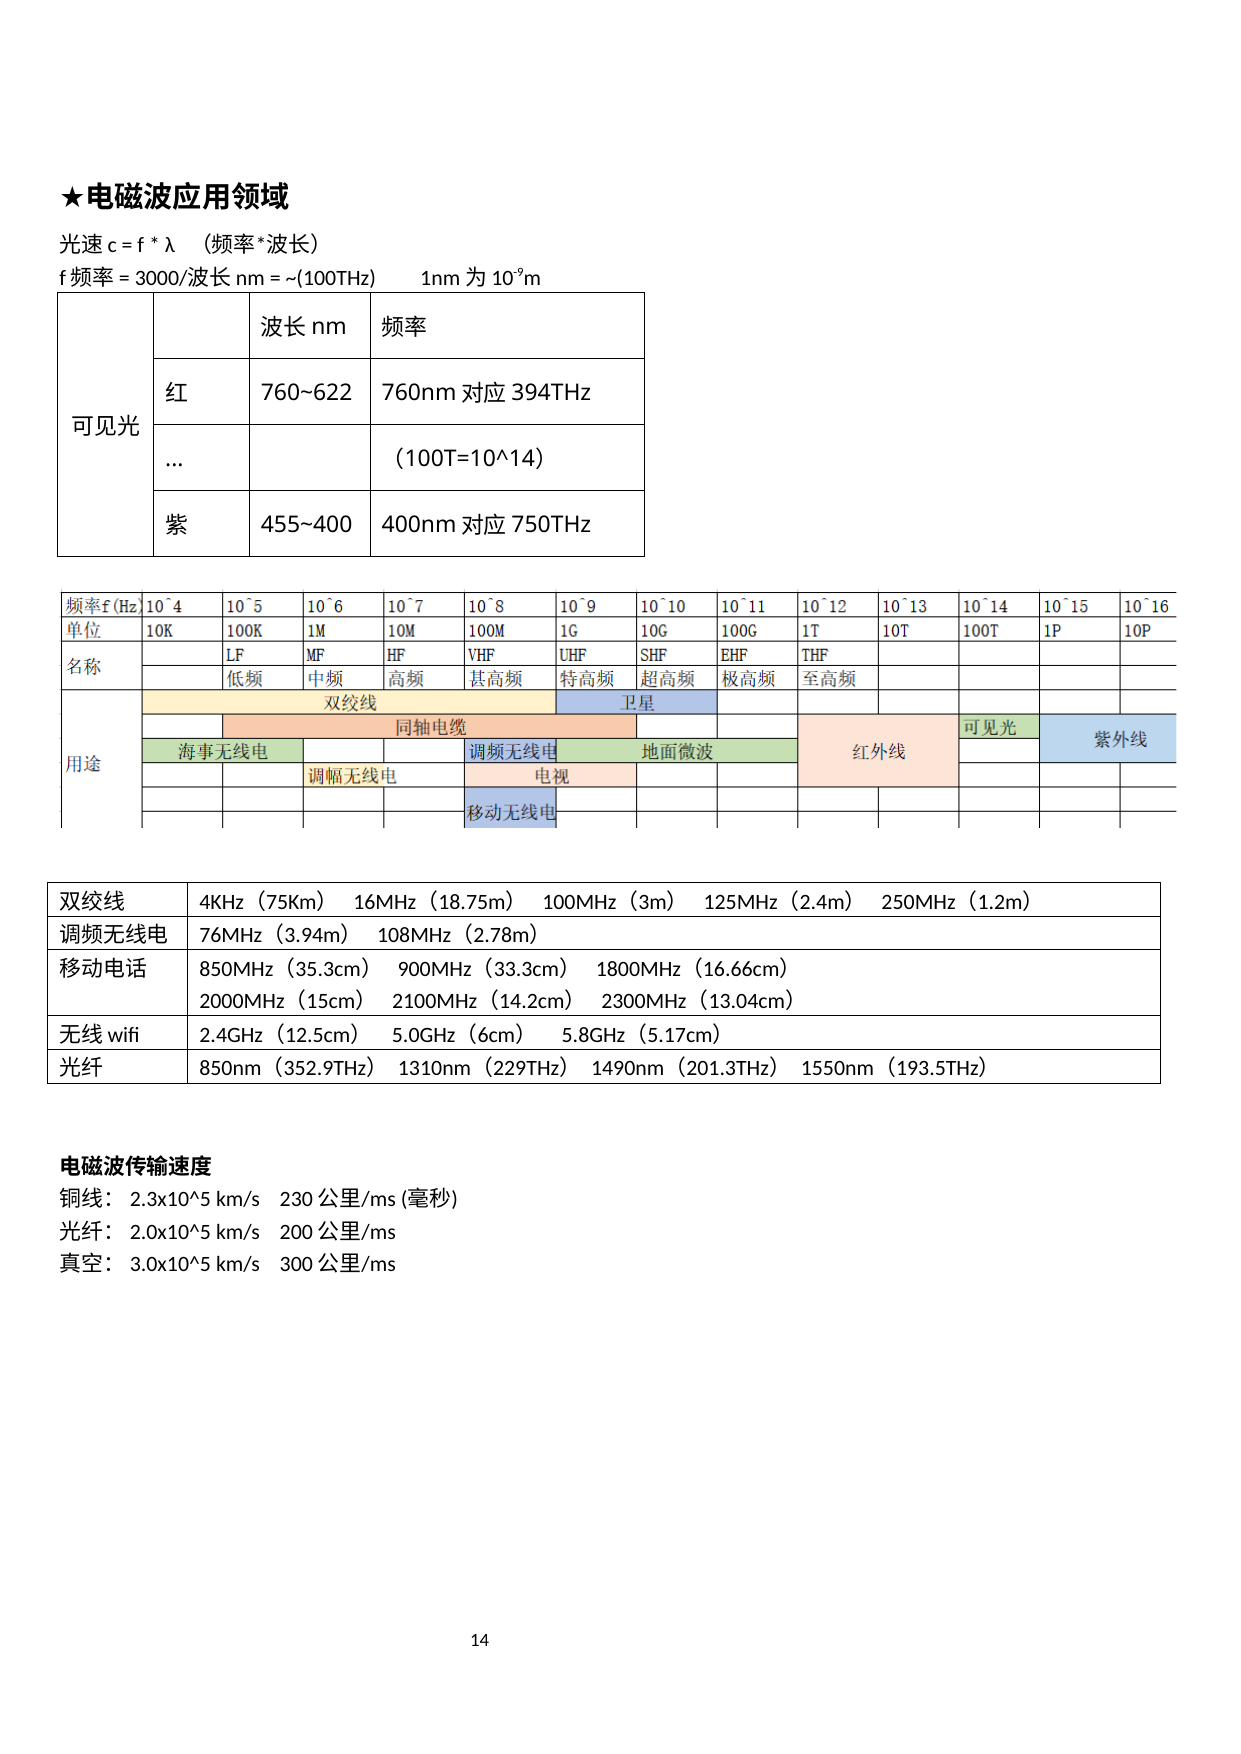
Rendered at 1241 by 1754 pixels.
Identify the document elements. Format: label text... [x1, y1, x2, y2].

table_cell 760~622 [250, 359, 370, 424]
text ★电磁波应用领域 [59, 162, 1181, 227]
table_cell （100T=10^14） [371, 425, 644, 490]
table_header 4KHz（75Km） 16MHz（18.75m） 100MHz（3m） 125MHz（2.4m） 250MHz（1.2m） [188, 883, 1160, 916]
text 真空： 3.0x10^5 km/s 300公里/ms [59, 1246, 1181, 1278]
table_cell ... [154, 425, 249, 490]
table_cell 无线wifi [48, 1016, 187, 1049]
text 光速c = f * λ （频率*波长） [59, 227, 1181, 259]
table_cell 455~400 [250, 491, 370, 556]
text 铜线： 2.3x10^5 km/s 230公里/ms (毫秒) [59, 1181, 1181, 1213]
table_cell [250, 425, 370, 490]
table_cell 移动电话 [48, 950, 187, 1015]
picture [59, 589, 1177, 828]
table_cell 2.4GHz（12.5cm） 5.0GHz（6cm） 5.8GHz（5.17cm） [188, 1016, 1160, 1049]
table_header 可见光 [58, 293, 153, 556]
table_cell 850nm（352.9THz） 1310nm（229THz） 1490nm（201.3THz） 1550nm（193.5THz） [188, 1050, 1160, 1082]
table_cell 76MHz（3.94m） 108MHz（2.78m） [188, 917, 1160, 949]
table_header 双绞线 [48, 883, 187, 916]
table_cell 光纤 [48, 1050, 187, 1082]
table_header 波长nm [250, 293, 370, 358]
table_cell 850MHz（35.3cm） 900MHz（33.3cm） 1800MHz（16.66cm） 2000MHz（15cm） 2100MHz（14.2cm） 2300MHz（13.04cm） [188, 950, 1160, 1015]
text 光纤： 2.0x10^5 km/s 200公里/ms [59, 1213, 1181, 1246]
table_cell 调频无线电 [48, 917, 187, 949]
text f频率 = 3000/波长nm = ~(100THz) 1nm为10-9m [59, 259, 1181, 292]
table_header [154, 293, 249, 358]
table_cell 紫 [154, 491, 249, 556]
text 电磁波传输速度 [59, 1148, 1181, 1181]
table_cell 400nm对应750THz [371, 491, 644, 556]
table_header 频率 [371, 293, 644, 358]
table_cell 红 [154, 359, 249, 424]
table_cell 760nm对应394THz [371, 359, 644, 424]
